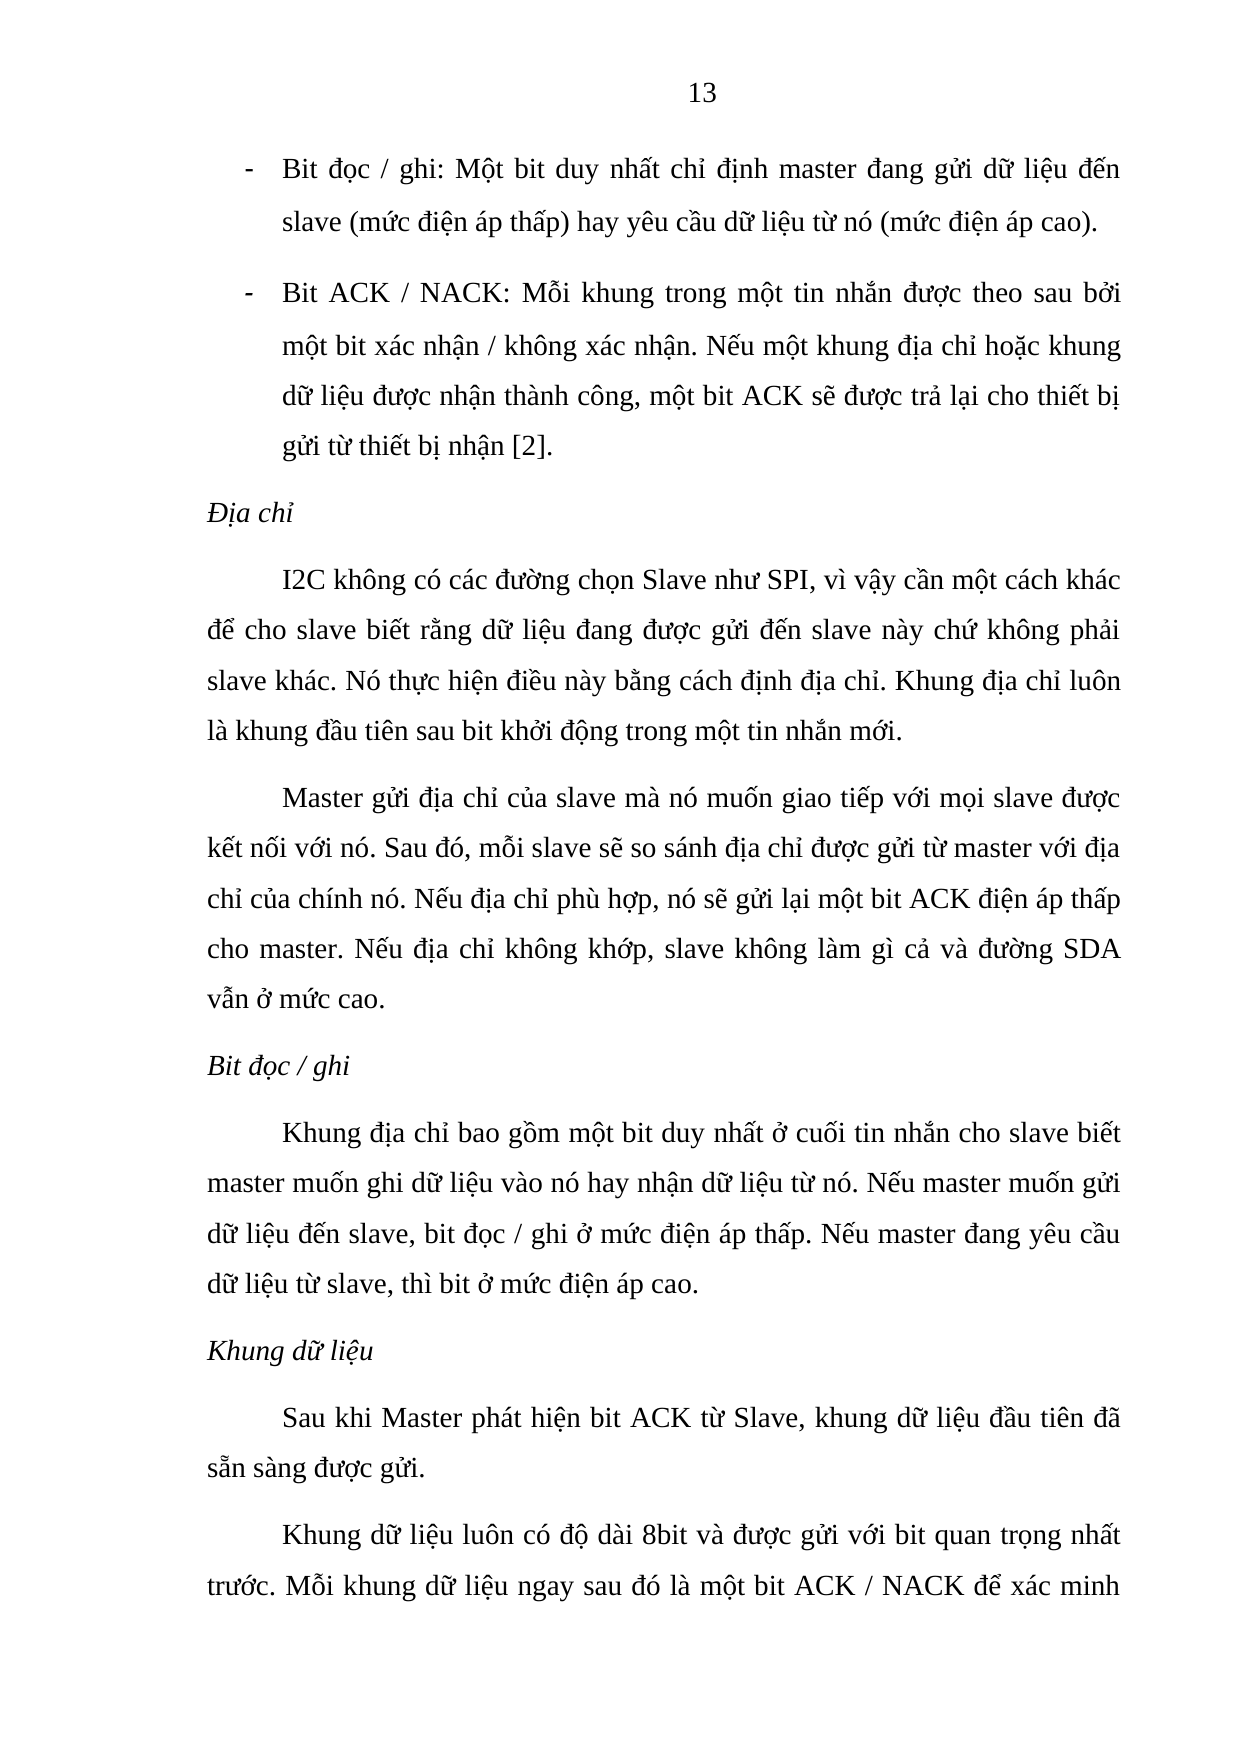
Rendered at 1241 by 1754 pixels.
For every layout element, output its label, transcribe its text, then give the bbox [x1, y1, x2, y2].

text Khung dữ liệu [207, 1333, 1122, 1367]
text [207, 1517, 1122, 1601]
text Sau khi Master phát hiện bit ACK từ Slave, khung dữ liệu đầu tiên đã sẵn sàng được gửi. [207, 1400, 1122, 1484]
text Master gửi địa chỉ của slave mà nó muốn giao tiếp với mọi slave được kết nối với nó. Sau đó, mỗi slave sẽ so sánh địa chỉ được gửi từ master với địa chỉ của chính nó. Nếu địa chỉ phù hợp, nó sẽ gửi lại một bit ACK điện áp thấp cho master. Nếu địa chỉ không khớp, slave không làm gì cả và đường SDA vẫn ở mức cao. [207, 780, 1122, 1015]
text Bit đọc / ghi [207, 1048, 1122, 1082]
list Bit đọc / ghi: Một bit duy nhất chỉ định master đang gửi dữ liệu đến slave (mức điện áp thấp) hay yêu cầu dữ liệu từ nó (mức điện áp cao). [244, 148, 1122, 238]
text Khung địa chỉ bao gồm một bit duy nhất ở cuối tin nhắn cho slave biết master muốn ghi dữ liệu vào nó hay nhận dữ liệu từ nó. Nếu master muốn gửi dữ liệu đến slave, bit đọc / ghi ở mức điện áp thấp. Nếu master đang yêu cầu dữ liệu từ slave, thì bit ở mức điện áp cao. [207, 1115, 1122, 1300]
text Địa chỉ [207, 495, 1122, 529]
text I2C không có các đường chọn Slave như SPI, vì vậy cần một cách khác để cho slave biết rằng dữ liệu đang được gửi đến slave này chứ không phải slave khác. Nó thực hiện điều này bằng cách định địa chỉ. Khung địa chỉ luôn là khung đầu tiên sau bit khởi động trong một tin nhắn mới. [207, 562, 1122, 747]
list Bit ACK / NACK: Mỗi khung trong một tin nhắn được theo sau bởi một bit xác nhận / không xác nhận. Nếu một khung địa chỉ hoặc khung dữ liệu được nhận thành công, một bit ACK sẽ được trả lại cho thiết bị gửi từ thiết bị nhận [2]. [244, 271, 1122, 462]
